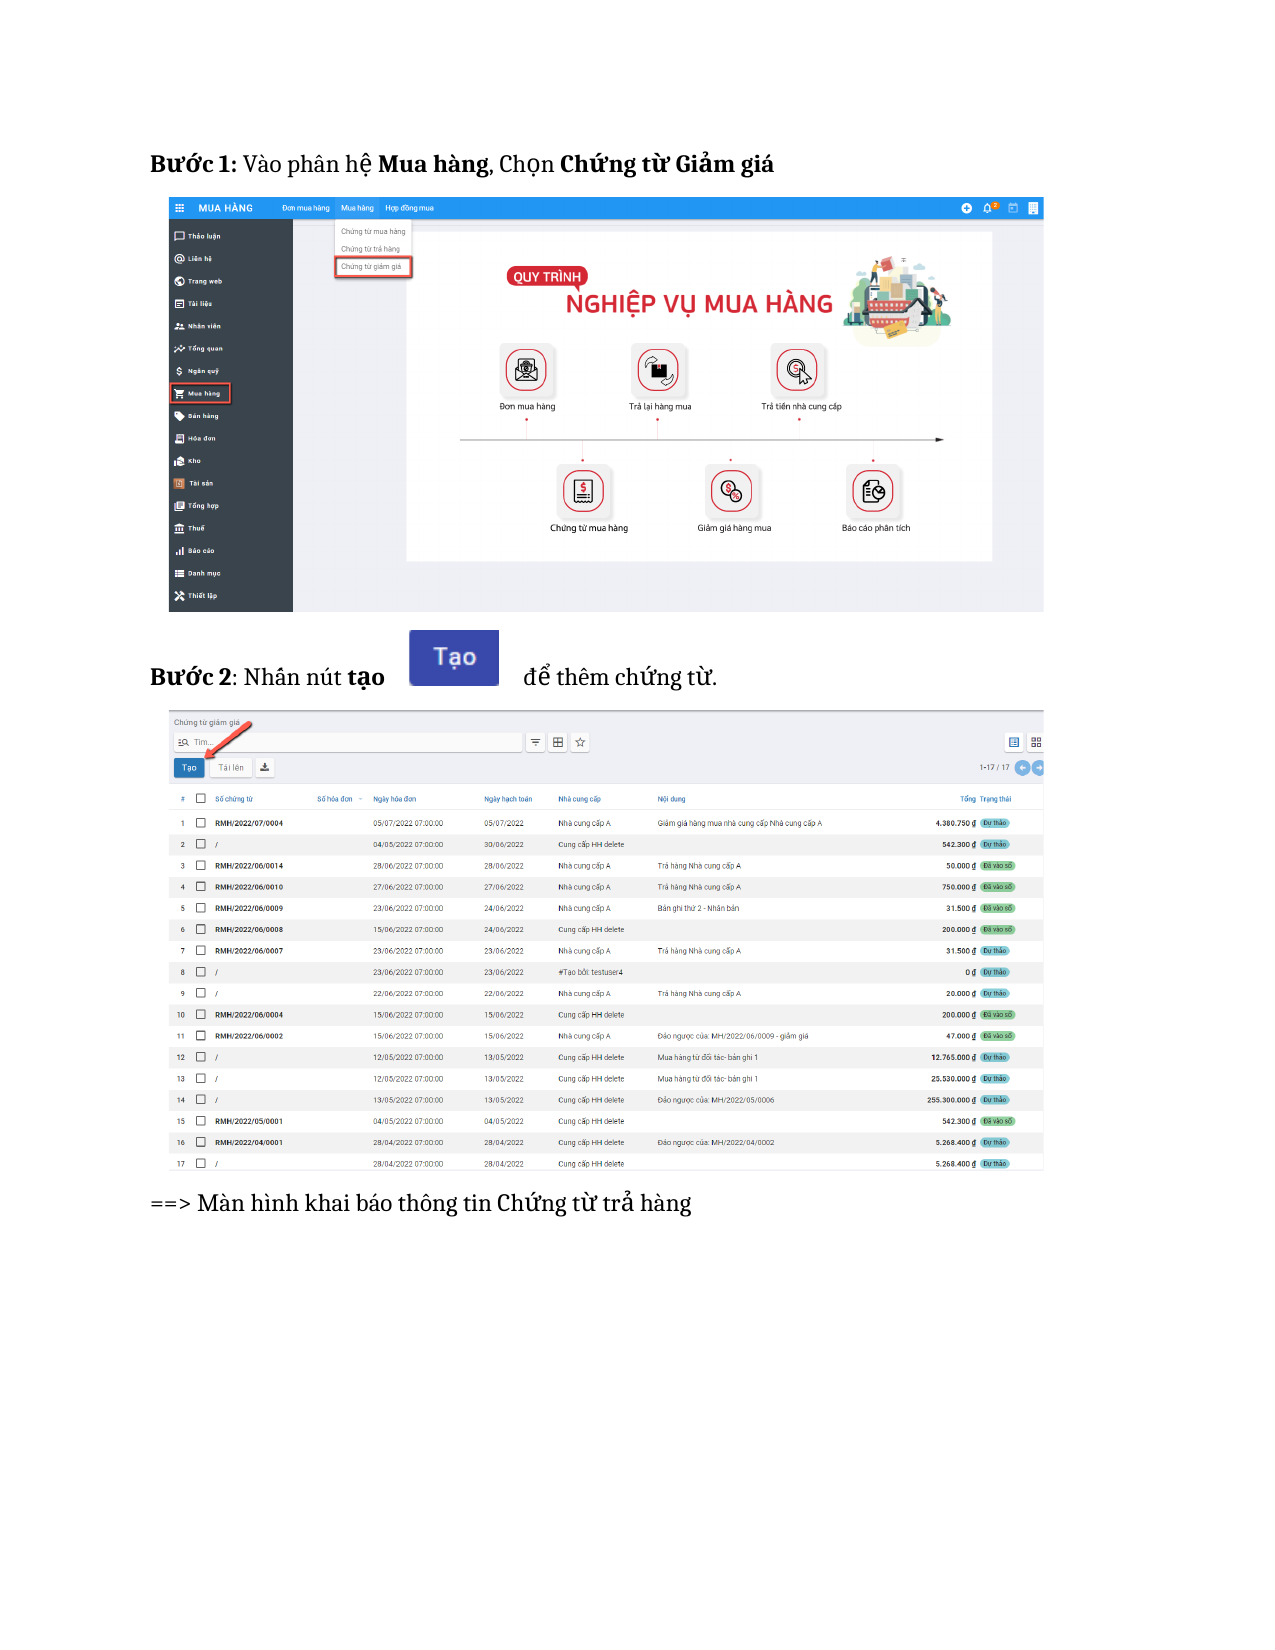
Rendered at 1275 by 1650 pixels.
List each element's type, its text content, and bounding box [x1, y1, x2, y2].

picture [168, 710, 1044, 1171]
picture [408, 630, 499, 686]
text ==> Màn hình khai báo thông tin Chứng từ trả hàng [150, 1189, 1125, 1218]
text Bước 1: Vào phân hệ Mua hàng, Chọn Chứng từ Giảm giá [150, 150, 1125, 179]
text Bước 2: Nhấn nút tạo để thêm chứng từ. [150, 630, 1125, 692]
picture [168, 197, 1044, 612]
